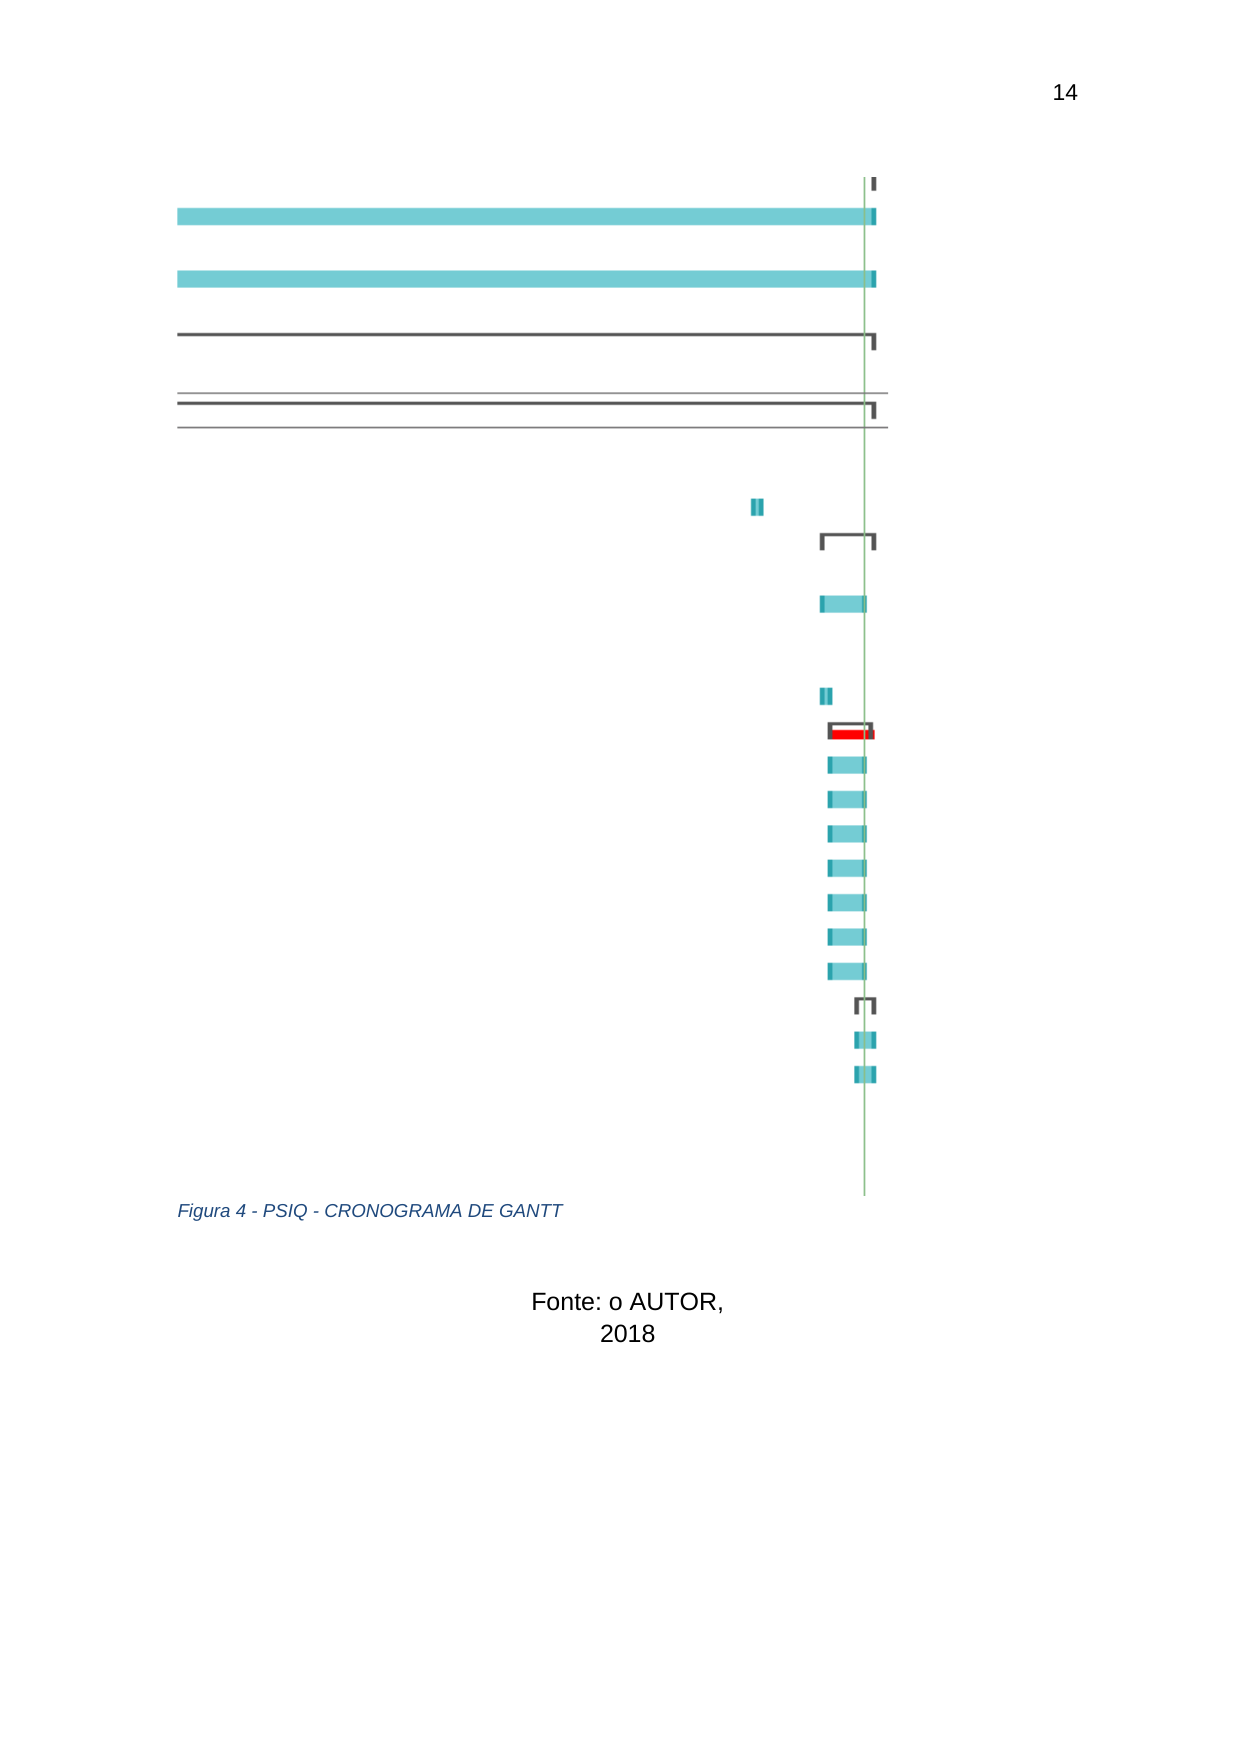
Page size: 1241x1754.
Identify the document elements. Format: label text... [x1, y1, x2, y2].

picture [177, 177, 889, 1196]
text Fonte: o AUTOR, [177, 1286, 1078, 1315]
text 2018 [177, 1319, 1078, 1348]
